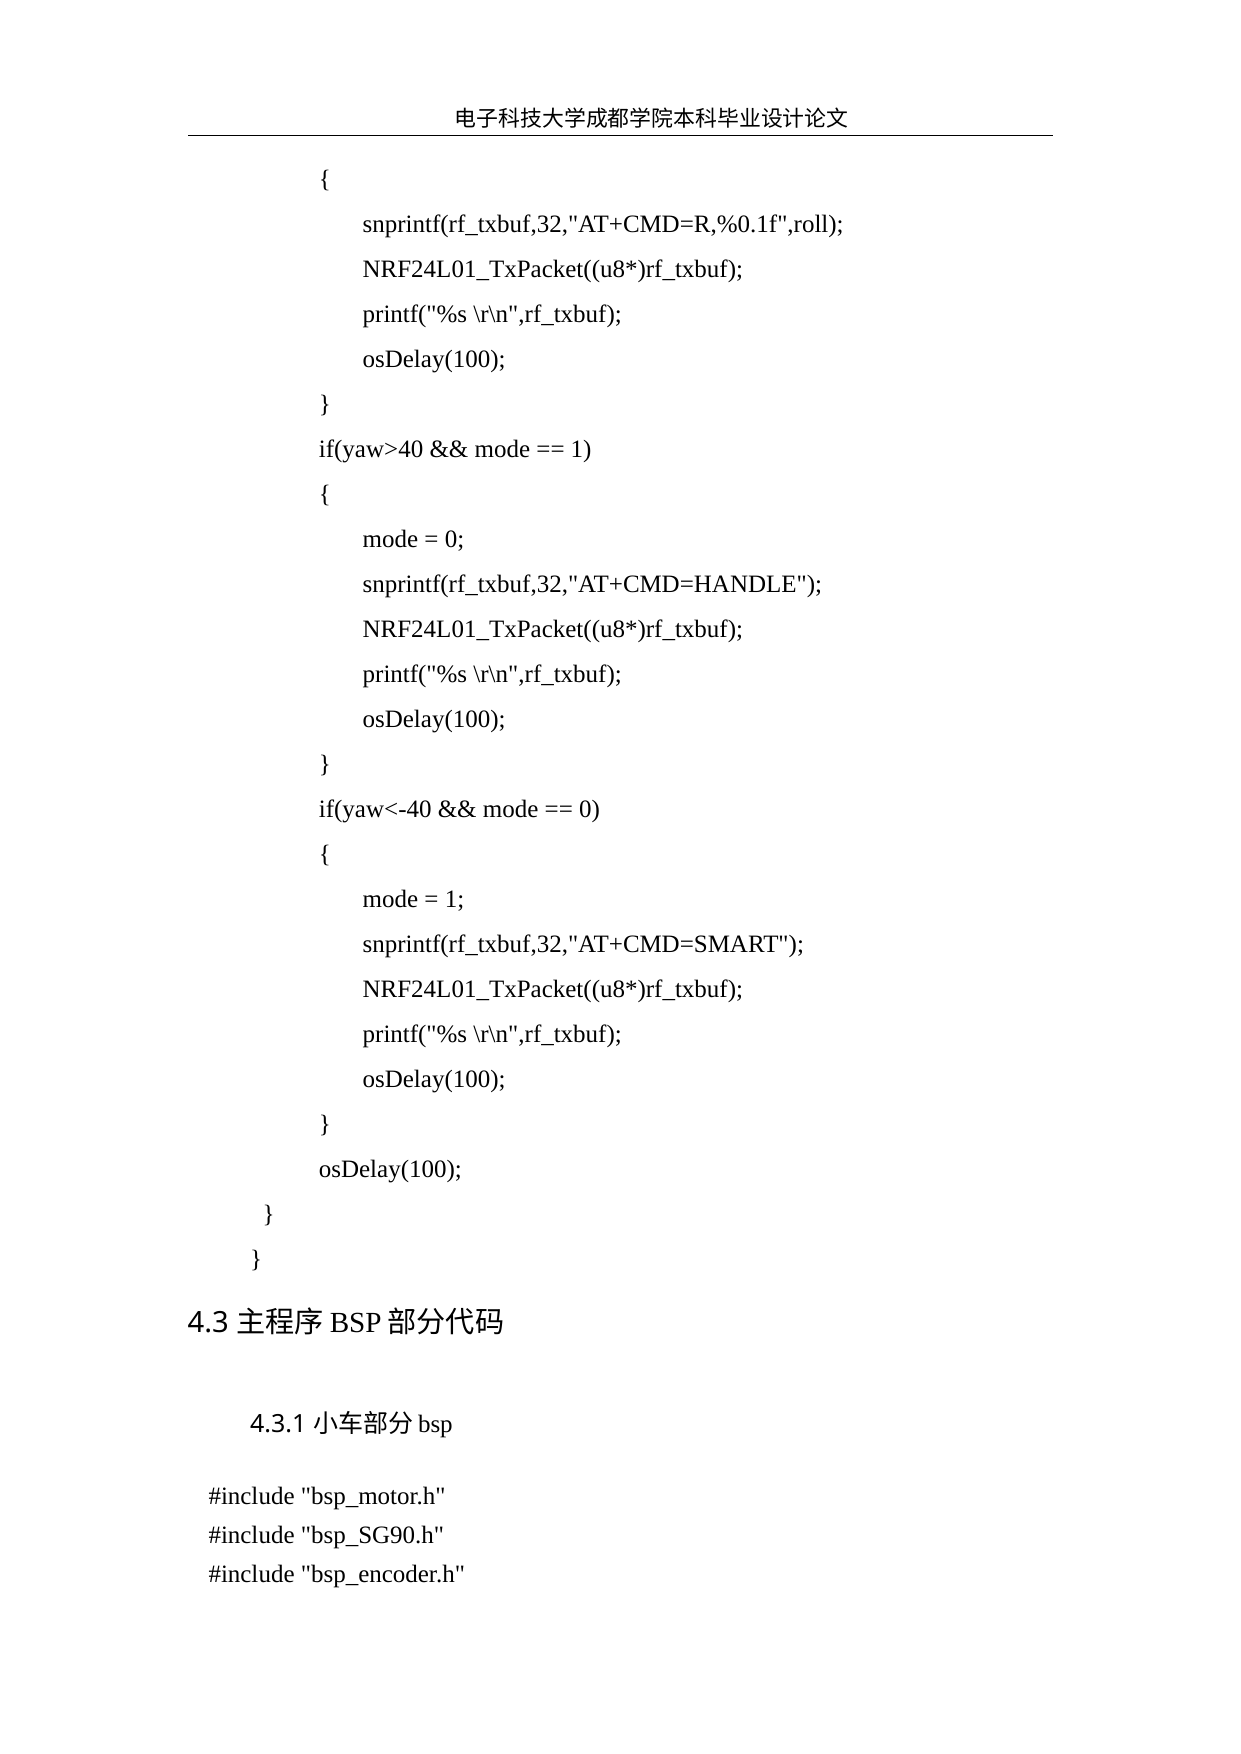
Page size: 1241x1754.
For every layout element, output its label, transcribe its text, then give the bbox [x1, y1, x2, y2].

text NRF24L01_TxPacket((u8*)rf_txbuf); [187, 972, 1053, 1004]
text } [187, 1107, 1053, 1139]
text { [187, 837, 1053, 869]
text } [187, 1242, 1053, 1274]
text osDelay(100); [187, 1062, 1053, 1094]
text } [187, 387, 1053, 419]
text { [187, 477, 1053, 509]
text osDelay(100); [187, 342, 1053, 374]
text if(yaw<-40 && mode == 0) [187, 792, 1053, 824]
text NRF24L01_TxPacket((u8*)rf_txbuf); [187, 612, 1053, 644]
text 小车部分bsp [187, 1389, 1053, 1454]
text printf("%s \r\n",rf_txbuf); [187, 657, 1053, 689]
text #include "bsp_encoder.h" [187, 1557, 1053, 1589]
text #include "bsp_SG90.h" [187, 1518, 1053, 1551]
text } [187, 1197, 1053, 1229]
text mode = 0; [187, 522, 1053, 554]
text printf("%s \r\n",rf_txbuf); [187, 297, 1053, 329]
text printf("%s \r\n",rf_txbuf); [187, 1017, 1053, 1049]
text 主程序BSP部分代码 [187, 1287, 1053, 1352]
text osDelay(100); [187, 1152, 1053, 1184]
text snprintf(rf_txbuf,32,"AT+CMD=SMART"); [187, 927, 1053, 959]
text snprintf(rf_txbuf,32,"AT+CMD=R,%0.1f",roll); [187, 207, 1053, 239]
text if(yaw>40 && mode == 1) [187, 432, 1053, 464]
text mode = 1; [187, 882, 1053, 914]
text snprintf(rf_txbuf,32,"AT+CMD=HANDLE"); [187, 567, 1053, 599]
text osDelay(100); [187, 702, 1053, 734]
text NRF24L01_TxPacket((u8*)rf_txbuf); [187, 252, 1053, 284]
text { [187, 162, 1053, 194]
text } [187, 747, 1053, 779]
text #include "bsp_motor.h" [187, 1479, 1053, 1512]
